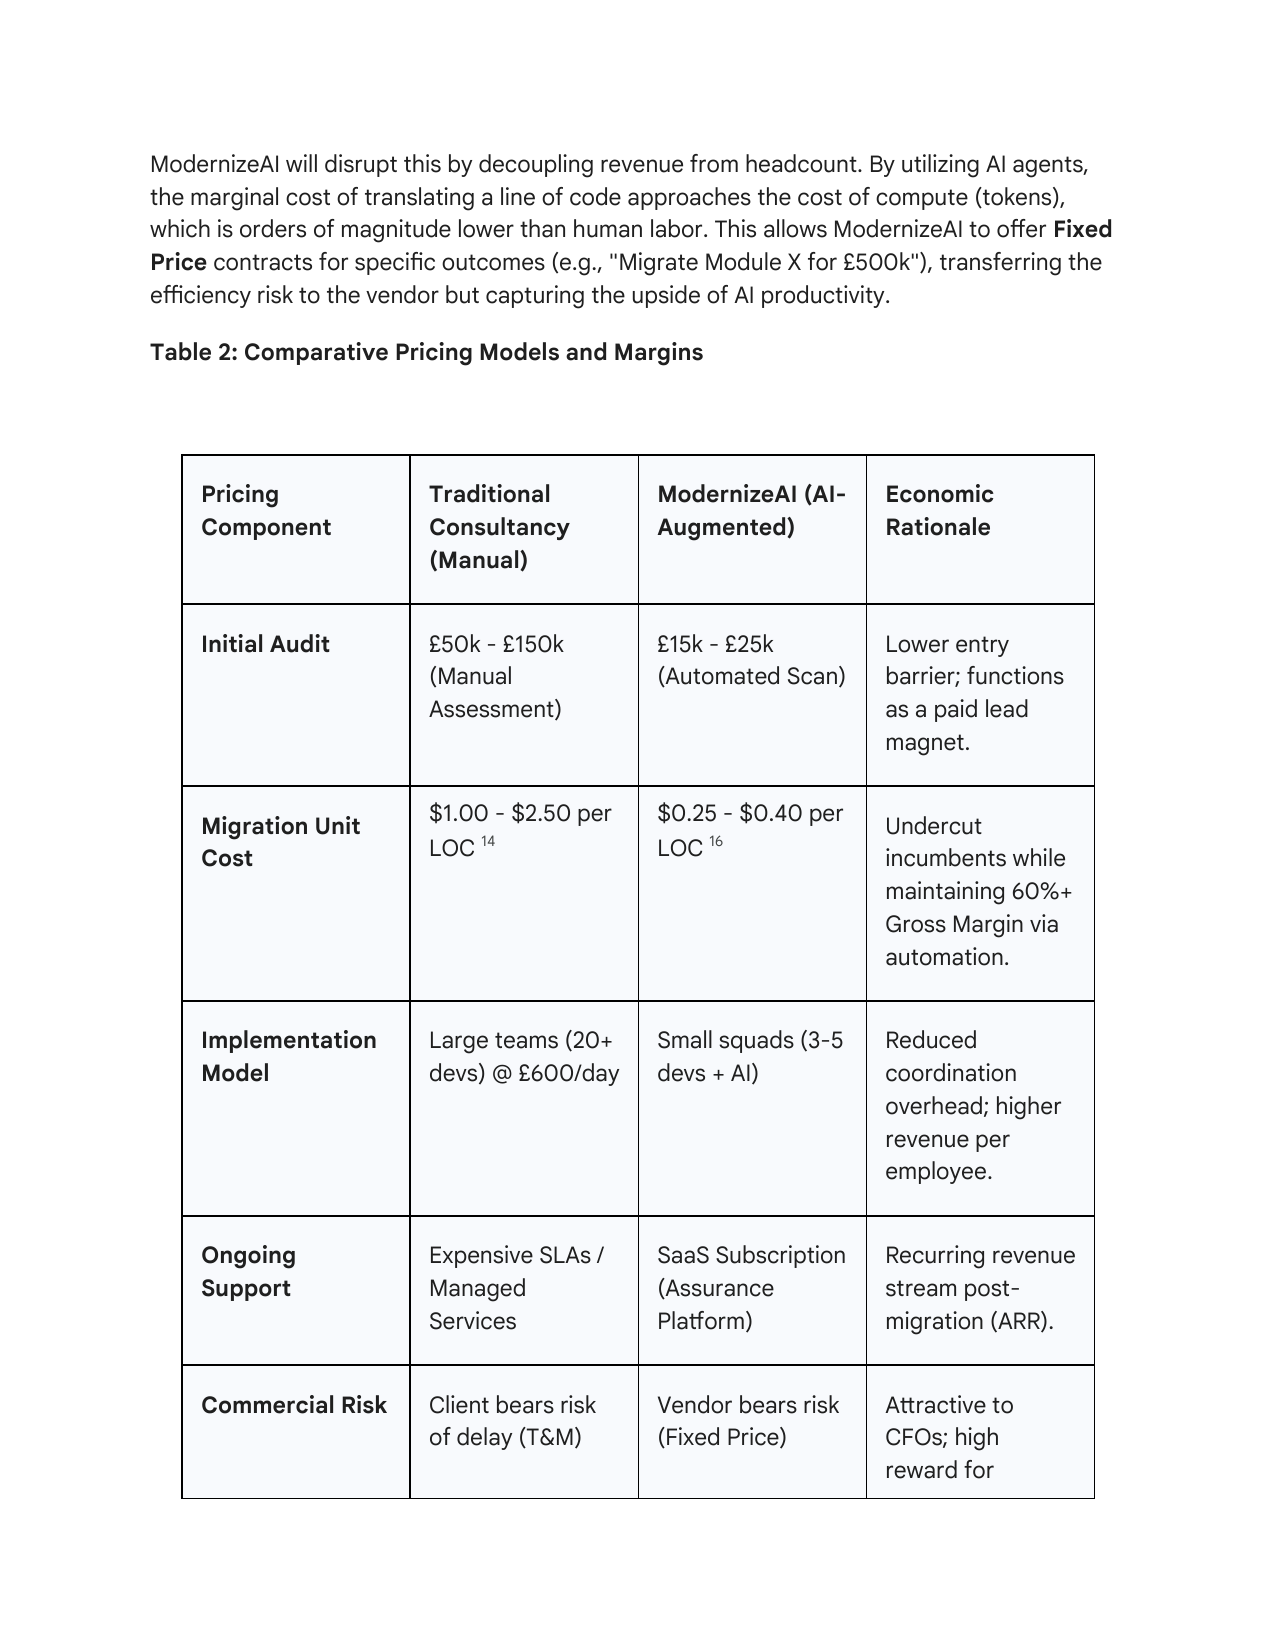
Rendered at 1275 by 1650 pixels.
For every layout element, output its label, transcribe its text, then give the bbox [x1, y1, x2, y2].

text Table 2: Comparative Pricing Models and Margins [150, 338, 1125, 367]
table_cell SaaS Subscription (Assurance Platform) [639, 1217, 866, 1364]
table_cell £50k - £150k (Manual Assessment) [411, 605, 638, 785]
table_cell $1.00 - $2.50 per LOC 14 [411, 787, 638, 1000]
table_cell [639, 1366, 866, 1498]
table_cell Expensive SLAs / Managed Services [411, 1217, 638, 1364]
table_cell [867, 1366, 1094, 1498]
table_cell Implementation Model [183, 1002, 409, 1215]
table_cell Commercial Risk [183, 1366, 409, 1498]
table_cell Recurring revenue stream post-migration (ARR). [867, 1217, 1094, 1364]
table_cell Initial Audit [183, 605, 409, 785]
table_cell £15k - £25k (Automated Scan) [639, 605, 866, 785]
table_header Traditional Consultancy (Manual) [411, 456, 638, 603]
table_cell Ongoing Support [183, 1217, 409, 1364]
table_cell Migration Unit Cost [183, 787, 409, 1000]
table_header Pricing Component [183, 456, 409, 603]
table_cell Lower entry barrier; functions as a paid lead magnet. [867, 605, 1094, 785]
table_header ModernizeAI (AI-Augmented) [639, 456, 866, 603]
table_cell Reduced coordination overhead; higher revenue per employee. [867, 1002, 1094, 1215]
table_cell Large teams (20+ devs) @ £600/day [411, 1002, 638, 1215]
text ModernizeAI will disrupt this by decoupling revenue from headcount. By utilizing AI agents, the marginal cost of translating a line of code approaches the cost of compute (tokens), which is orders of magnitude lower than human labor. This allows ModernizeAI to offer Fixed Price contracts for specific outcomes (e.g., "Migrate Module X for £500k"), transferring the efficiency risk to the vendor but capturing the upside of AI productivity. [150, 150, 1125, 309]
table_header Economic Rationale [867, 456, 1094, 603]
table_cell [411, 1366, 638, 1498]
table_cell $0.25 - $0.40 per LOC 16 [639, 787, 866, 1000]
table_cell Undercut incumbents while maintaining 60%+ Gross Margin via automation. [867, 787, 1094, 1000]
table_cell Small squads (3-5 devs + AI) [639, 1002, 866, 1215]
